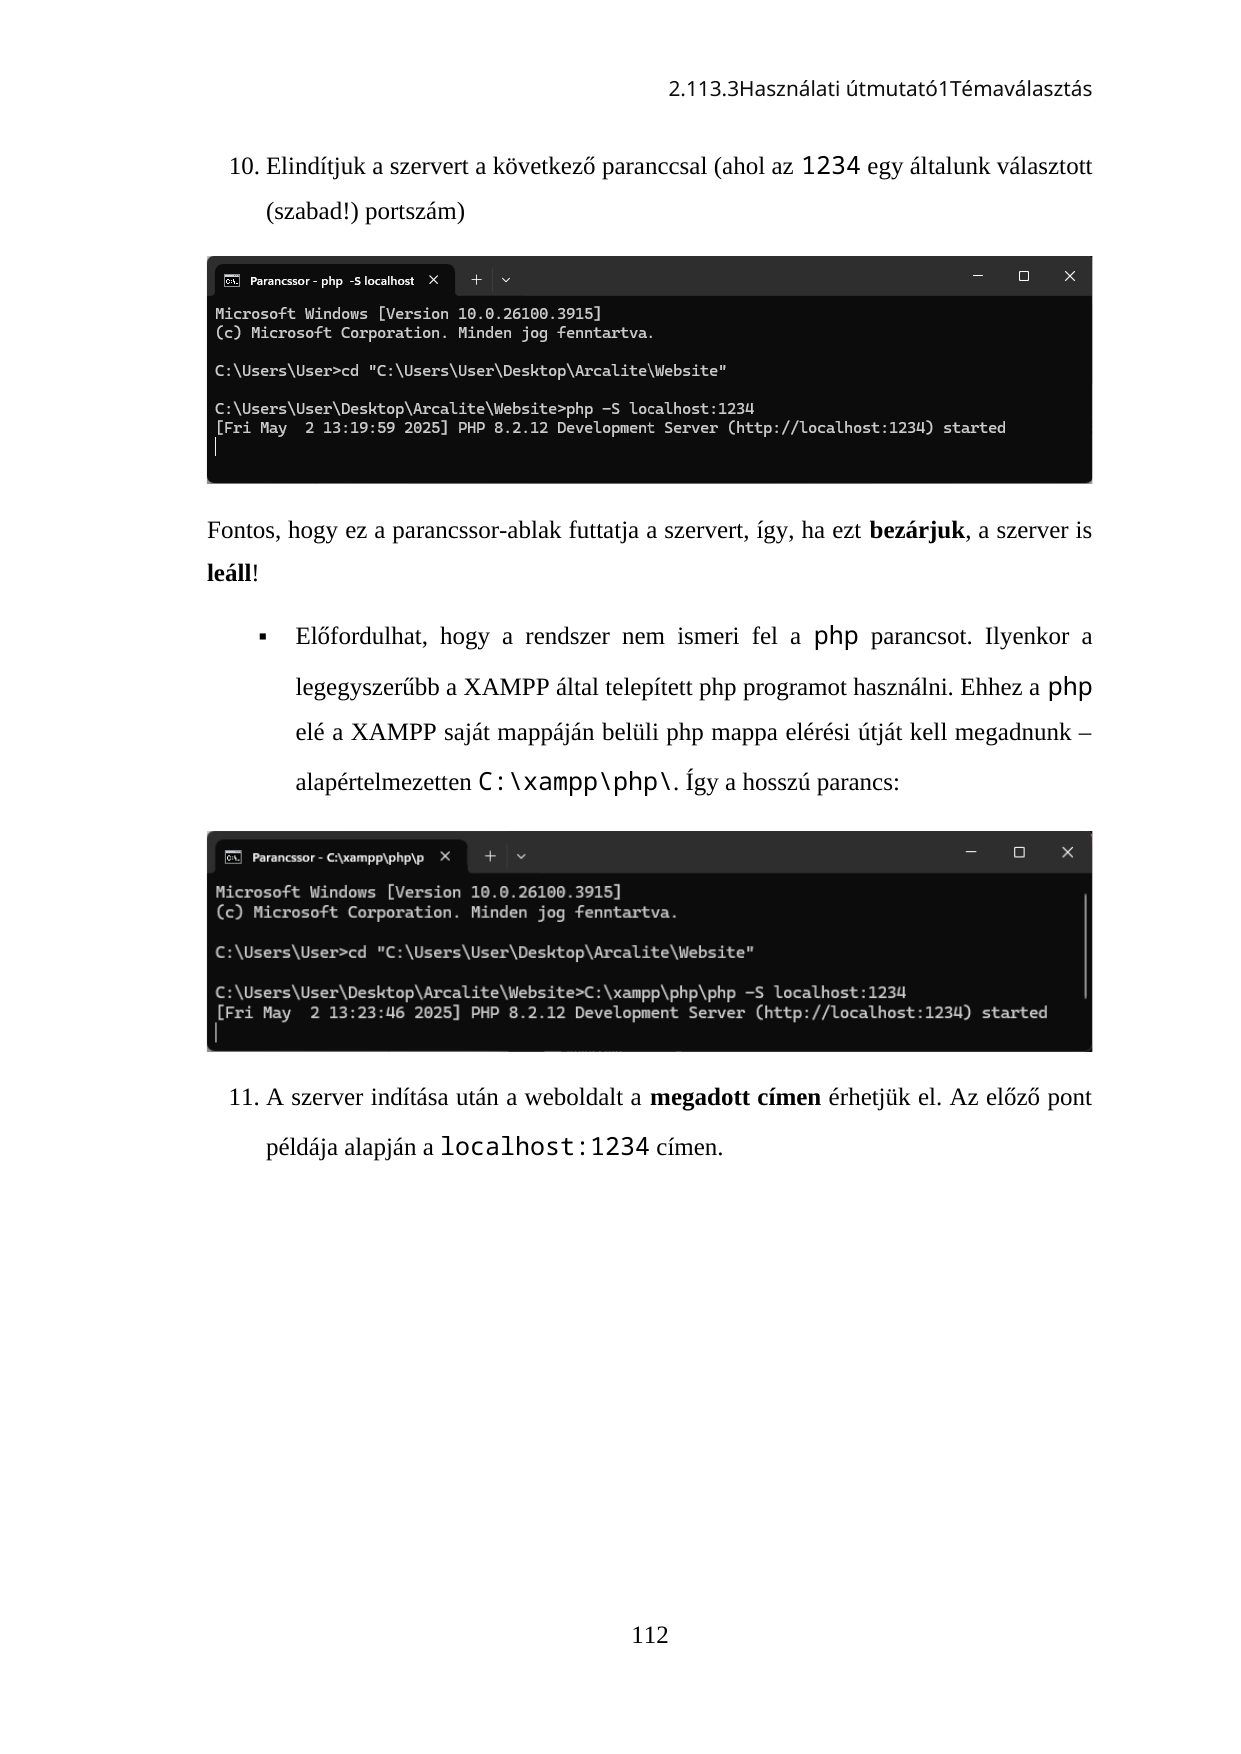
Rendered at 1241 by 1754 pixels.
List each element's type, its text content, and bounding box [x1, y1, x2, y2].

list Előfordulhat, hogy a rendszer nem ismeri fel a php parancsot. Ilyenkor a legegyszerűbb a XAMPP által telepített php programot használni. Ehhez a php elé a XAMPP saját mappáján belüli php mappa elérési útját kell megadnunk – alapértelmezetten C:\xampp\php\. Így a hosszú parancs: [258, 618, 1092, 797]
list Elindítjuk a szervert a következő paranccsal (ahol az 1234 egy általunk választott (szabad!) portszám) [229, 148, 1092, 225]
picture [206, 256, 1093, 484]
text Fontos, hogy ez a parancssor-ablak futtatja a szervert, így, ha ezt bezárjuk, a szerver is leáll! [207, 515, 1092, 587]
list A szerver indítása után a weboldalt a megadott címen érhetjük el. Az előző pont példája alapján a localhost:1234 címen. [228, 1082, 1092, 1162]
picture [206, 831, 1093, 1052]
